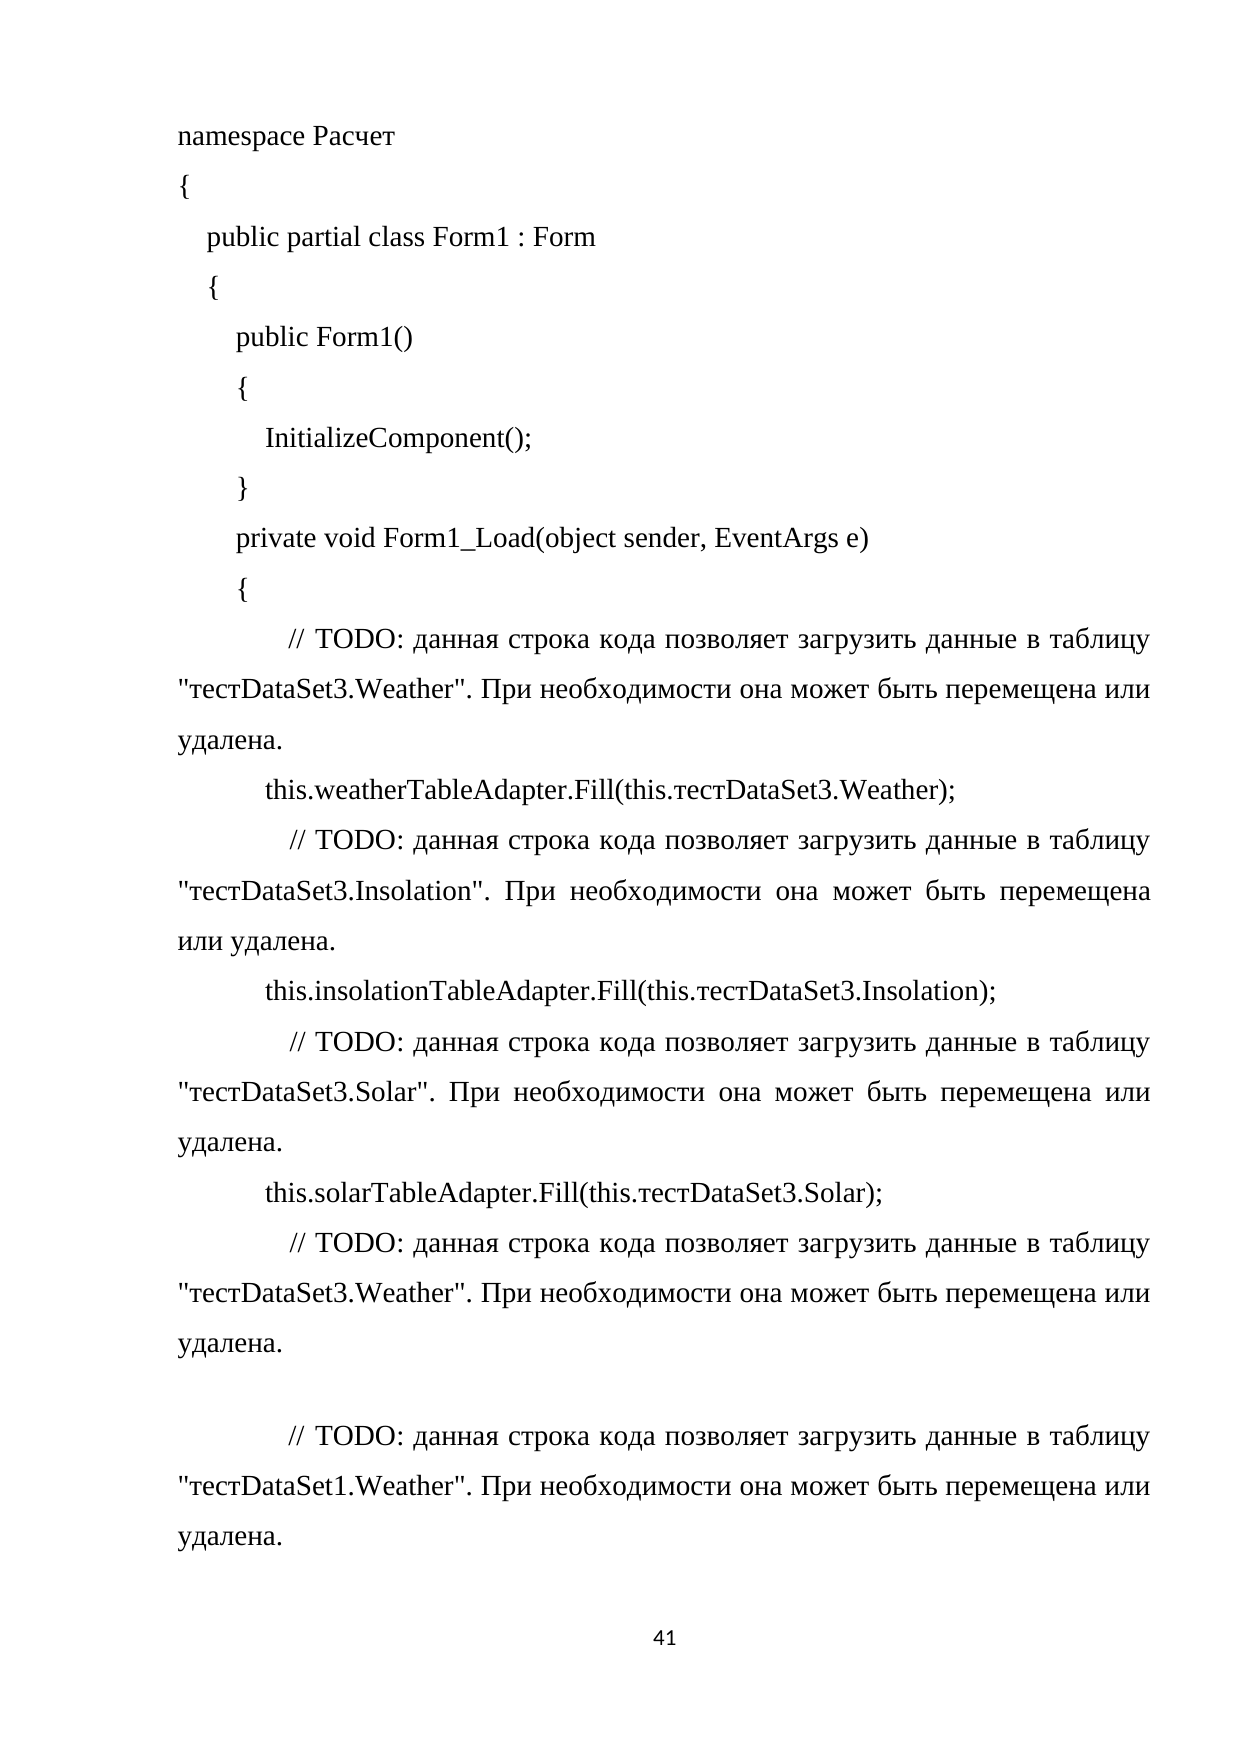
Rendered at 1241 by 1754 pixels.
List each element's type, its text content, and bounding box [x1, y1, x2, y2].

text public partial class Form1 : Form [177, 219, 1152, 252]
text { [177, 370, 1152, 403]
text this.weatherTableAdapter.Fill(this.тестDataSet3.Weather); [177, 772, 1152, 806]
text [177, 1225, 1152, 1359]
text private void Form1_Load(object sender, EventArgs e) [177, 521, 1152, 554]
text public Form1() [177, 319, 1152, 353]
text } [177, 470, 1152, 504]
text InitializeComponent(); [177, 420, 1152, 453]
text // TODO: данная строка кода позволяет загрузить данные в таблицу "тестDataSet3.Solar". При необходимости она может быть перемещена или удалена. [177, 1024, 1152, 1158]
text this.insolationTableAdapter.Fill(this.тестDataSet3.Insolation); [177, 973, 1152, 1007]
text namespace Расчет [177, 118, 1152, 152]
text { [177, 571, 1152, 604]
text // TODO: данная строка кода позволяет загрузить данные в таблицу "тестDataSet1.Weather". При необходимости она может быть перемещена или удалена. [177, 1418, 1152, 1552]
text { [177, 168, 1152, 202]
text this.solarTableAdapter.Fill(this.тестDataSet3.Solar); [177, 1175, 1152, 1208]
text // TODO: данная строка кода позволяет загрузить данные в таблицу "тестDataSet3.Insolation". При необходимости она может быть перемещена или удалена. [177, 822, 1152, 957]
text { [177, 269, 1152, 303]
